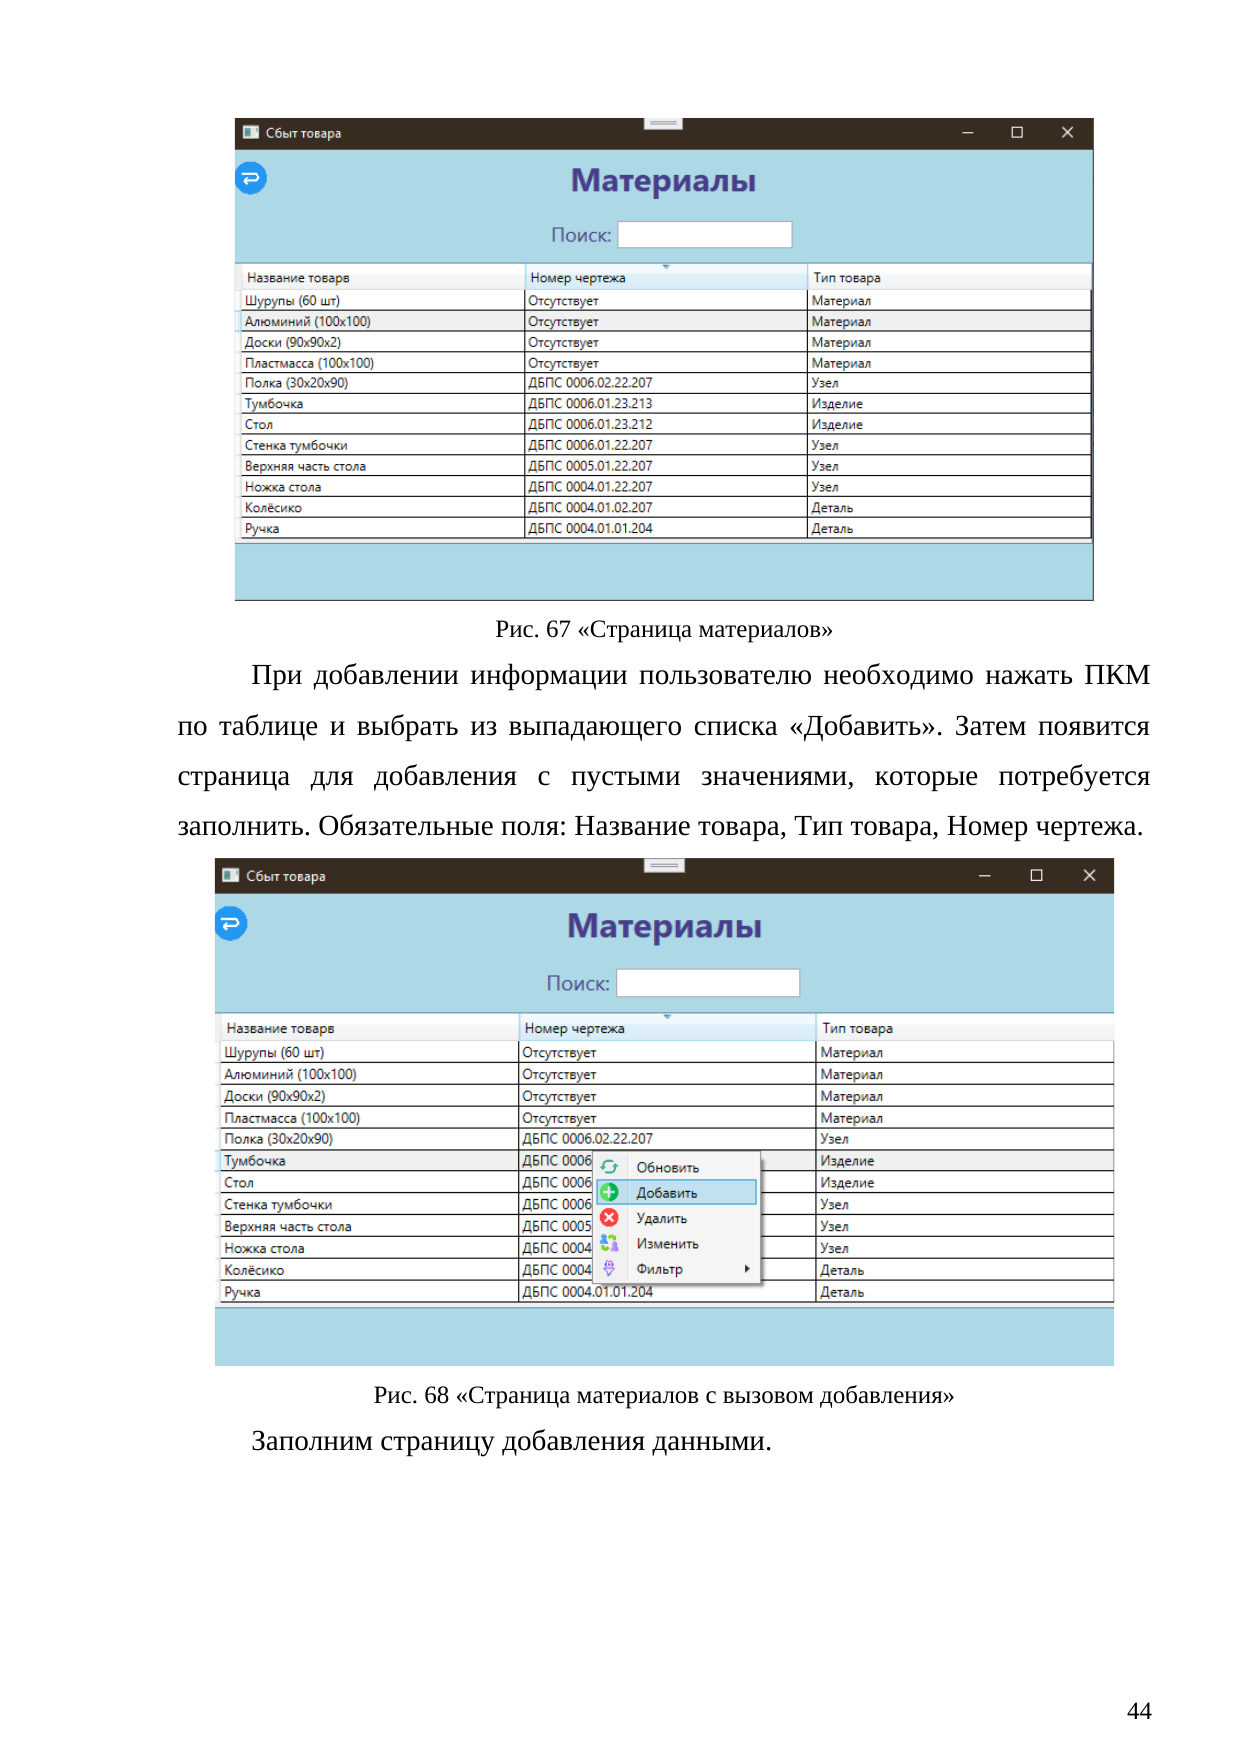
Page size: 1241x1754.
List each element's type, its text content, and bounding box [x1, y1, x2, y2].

text При добавлении информации пользователю необходимо нажать ПКМ по таблице и выбрать из выпадающего списка «Добавить». Затем появится страница для добавления с пустыми значениями, которые потребуется заполнить. Обязательные поля: Название товара, Тип товара, Номер чертежа. [177, 657, 1152, 842]
picture [234, 118, 1094, 601]
text Рис. 68 «Страница материалов с вызовом добавления» [177, 1380, 1152, 1408]
text Рис. 67 «Страница материалов» [177, 614, 1152, 643]
picture [214, 858, 1115, 1366]
text Заполним страницу добавления данными. [177, 1423, 1152, 1456]
